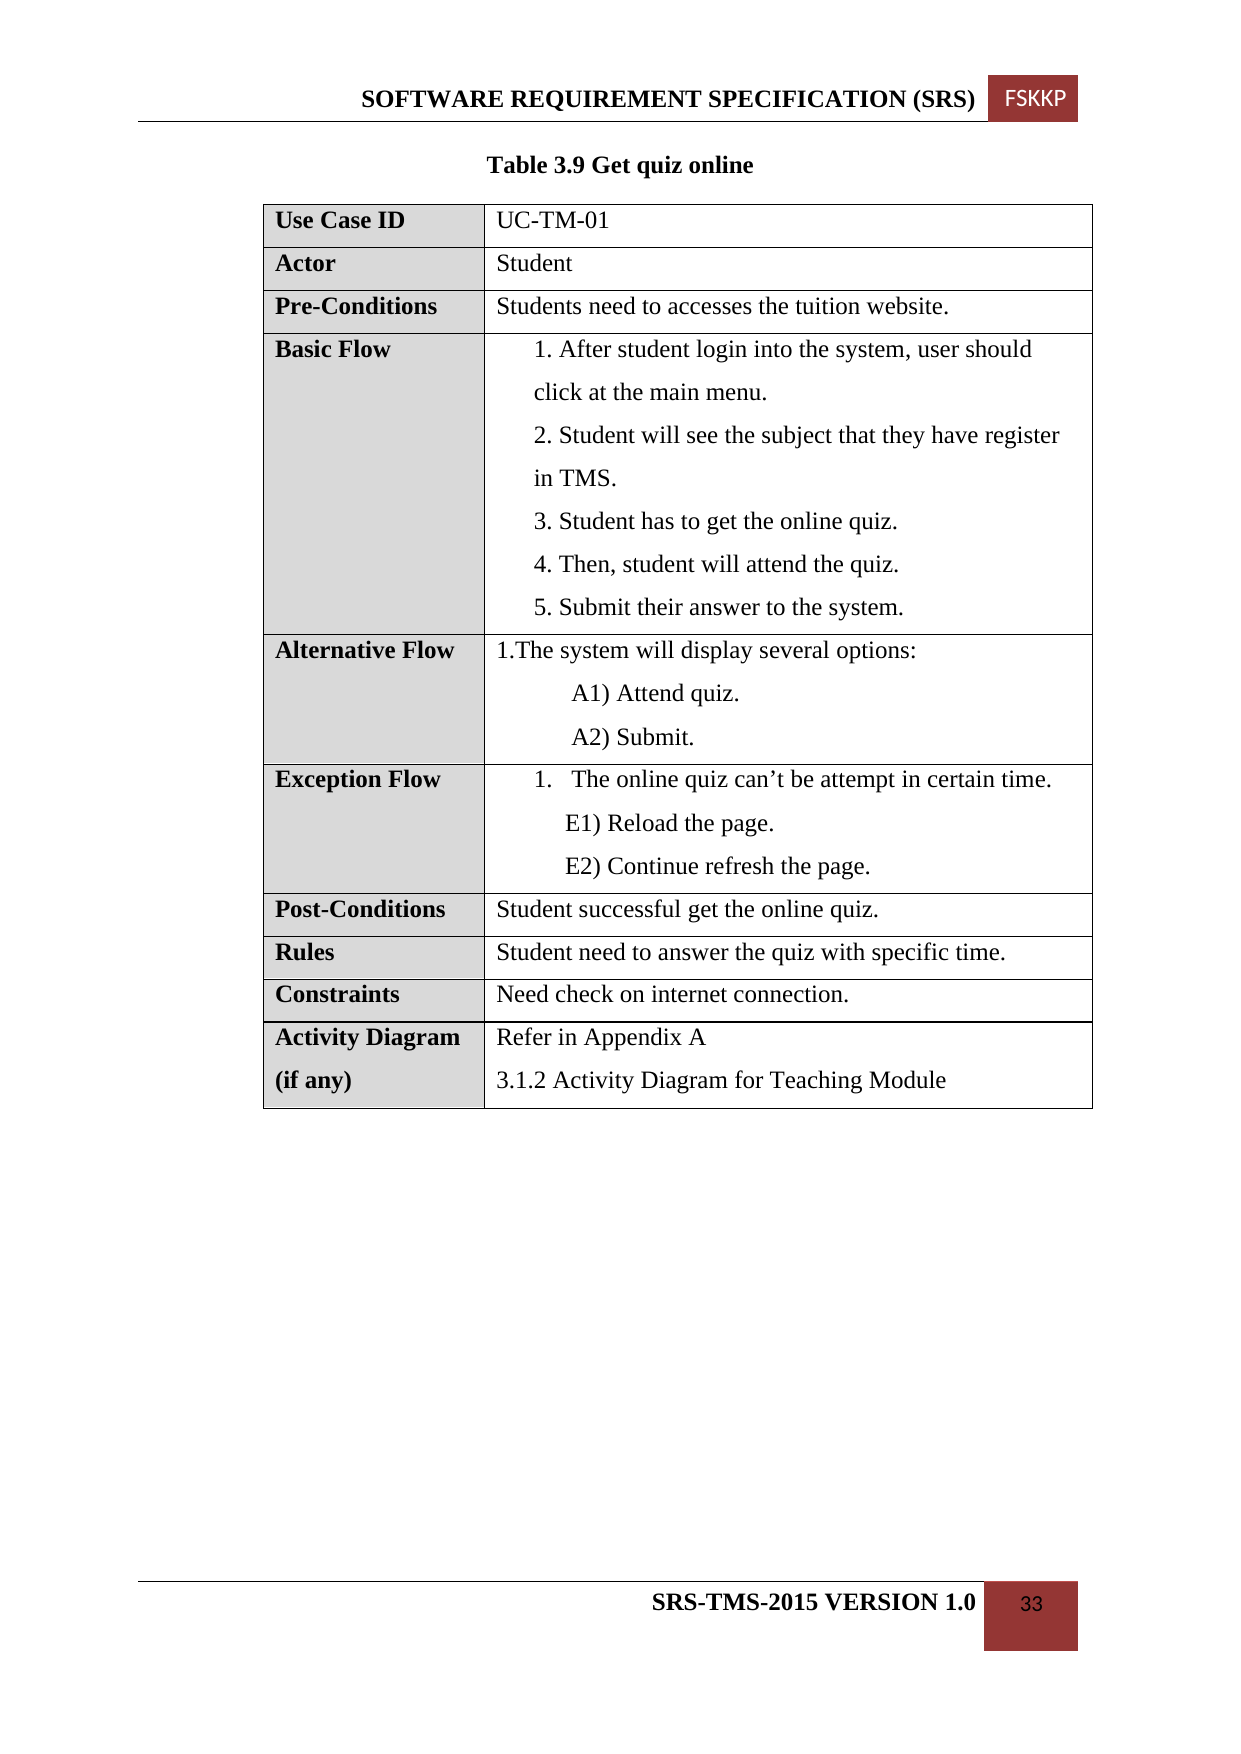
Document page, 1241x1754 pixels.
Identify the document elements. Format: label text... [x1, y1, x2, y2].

table_cell Students need to accesses the tuition website. [485, 291, 1092, 333]
table_cell 1. After student login into the system, user should click at the main menu. 2. Student will see the subject that they have register in TMS. 3. Student has to get the online quiz. 4. Then, student will attend the quiz. 5. Submit their answer to the system. [485, 334, 1092, 634]
table_cell Post-Conditions [264, 894, 484, 936]
table_cell Alternative Flow [264, 635, 484, 763]
table_cell Actor [264, 248, 484, 290]
table_cell Refer in Appendix A 3.1.2 Activity Diagram for Teaching Module [485, 1023, 1092, 1107]
table_cell Constraints [264, 980, 484, 1021]
table_cell 1.The system will display several options: A1) Attend quiz. A2) Submit. [485, 635, 1092, 763]
table_cell Student successful get the online quiz. [485, 894, 1092, 936]
table_cell Pre-Conditions [264, 291, 484, 333]
table_cell The online quiz can’t be attempt in certain time. E1) Reload the page. E2) Continue refresh the page. [485, 765, 1092, 893]
table_header Use Case ID [264, 205, 484, 247]
text Table 3.9 Get quiz online [150, 150, 1090, 179]
table_cell Student [485, 248, 1092, 290]
table_cell Need check on internet connection. [485, 980, 1092, 1021]
table_cell Activity Diagram (if any) [264, 1023, 484, 1107]
table_header UC-TM-01 [485, 205, 1092, 247]
table_cell Exception Flow [264, 765, 484, 893]
table_cell Student need to answer the quiz with specific time. [485, 937, 1092, 978]
table_cell Basic Flow [264, 334, 484, 634]
table_cell Rules [264, 937, 484, 978]
